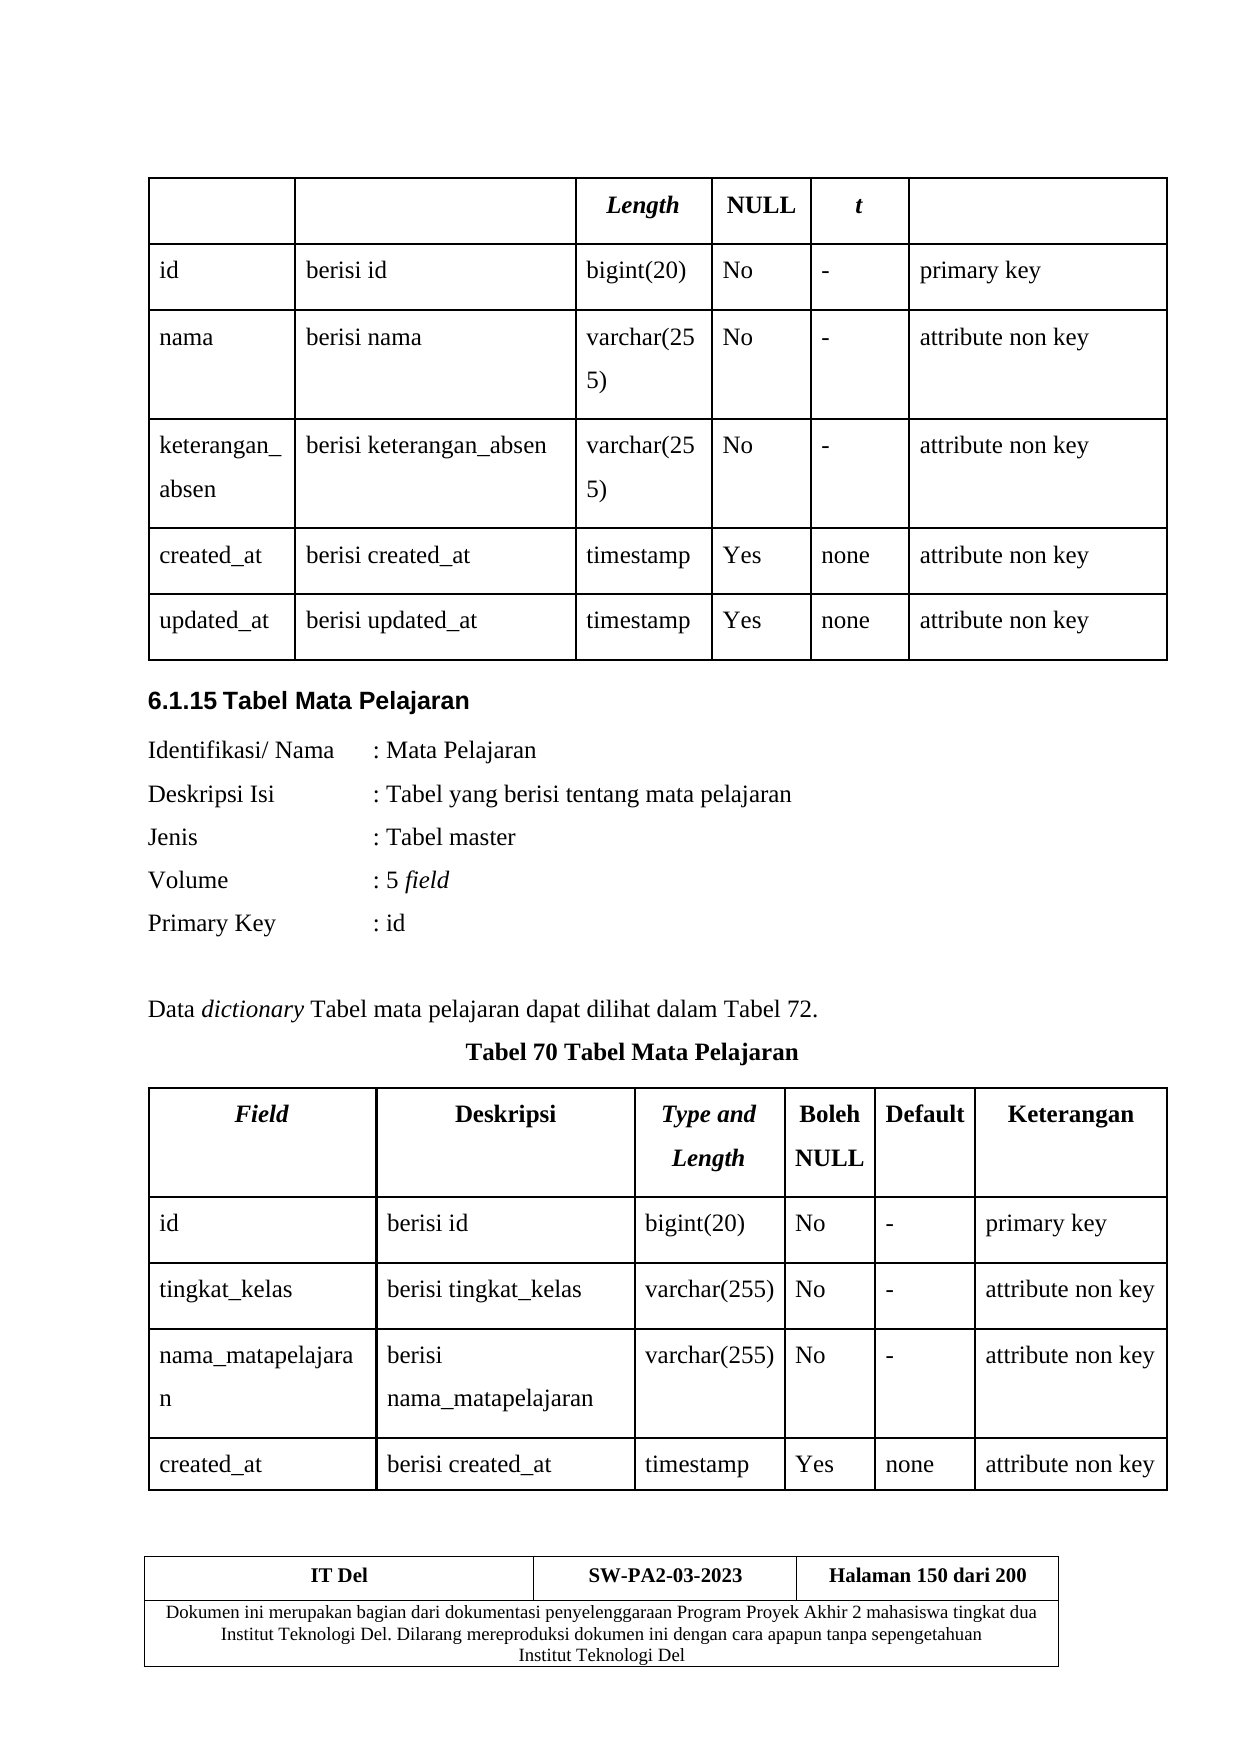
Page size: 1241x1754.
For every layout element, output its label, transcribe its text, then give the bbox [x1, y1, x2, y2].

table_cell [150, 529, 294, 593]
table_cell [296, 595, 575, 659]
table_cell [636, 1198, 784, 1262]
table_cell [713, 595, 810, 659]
subtitle Tabel Mata Pelajaran [148, 686, 1116, 715]
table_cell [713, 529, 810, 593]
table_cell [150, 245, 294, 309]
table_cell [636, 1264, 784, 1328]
text Data dictionary Tabel mata pelajaran dapat dilihat dalam Tabel 72. [148, 994, 1116, 1023]
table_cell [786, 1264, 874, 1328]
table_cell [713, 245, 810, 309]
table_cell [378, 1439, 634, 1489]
text Deskripsi Isi : Tabel yang berisi tentang mata pelajaran [148, 779, 1116, 807]
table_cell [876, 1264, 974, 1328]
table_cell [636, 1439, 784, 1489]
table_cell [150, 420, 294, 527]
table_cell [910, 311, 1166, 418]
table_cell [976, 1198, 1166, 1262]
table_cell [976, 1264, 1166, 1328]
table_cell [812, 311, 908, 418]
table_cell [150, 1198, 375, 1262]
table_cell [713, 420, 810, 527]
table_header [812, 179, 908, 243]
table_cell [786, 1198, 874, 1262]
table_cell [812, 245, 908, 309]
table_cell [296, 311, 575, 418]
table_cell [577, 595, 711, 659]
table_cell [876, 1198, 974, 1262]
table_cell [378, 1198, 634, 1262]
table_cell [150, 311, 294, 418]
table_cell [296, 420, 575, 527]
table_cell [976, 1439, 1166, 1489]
text Primary Key : id [148, 908, 1116, 937]
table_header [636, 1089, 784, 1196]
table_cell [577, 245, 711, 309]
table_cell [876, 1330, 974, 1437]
text Jenis : Tabel master [148, 822, 1116, 851]
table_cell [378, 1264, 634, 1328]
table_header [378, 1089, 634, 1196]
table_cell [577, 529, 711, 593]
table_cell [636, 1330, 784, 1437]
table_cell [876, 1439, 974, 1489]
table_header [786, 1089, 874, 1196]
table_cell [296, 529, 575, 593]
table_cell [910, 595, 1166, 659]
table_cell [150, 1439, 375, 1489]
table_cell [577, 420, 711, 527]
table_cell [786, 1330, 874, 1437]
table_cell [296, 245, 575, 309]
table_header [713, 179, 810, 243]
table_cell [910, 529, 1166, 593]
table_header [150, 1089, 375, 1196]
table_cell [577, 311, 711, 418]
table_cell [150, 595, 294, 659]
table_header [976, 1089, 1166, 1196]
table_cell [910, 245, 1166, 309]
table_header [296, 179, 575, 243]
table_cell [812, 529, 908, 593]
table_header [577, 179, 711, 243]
text Volume : 5 field [148, 865, 1116, 894]
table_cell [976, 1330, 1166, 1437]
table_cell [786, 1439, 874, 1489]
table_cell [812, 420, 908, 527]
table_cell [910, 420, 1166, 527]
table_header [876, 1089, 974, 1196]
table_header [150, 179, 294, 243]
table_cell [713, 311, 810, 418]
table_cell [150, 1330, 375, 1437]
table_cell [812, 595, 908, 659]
text Identifikasi/ Nama : Mata Pelajaran [148, 736, 1116, 764]
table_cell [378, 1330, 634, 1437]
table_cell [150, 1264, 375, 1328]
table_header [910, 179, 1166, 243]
